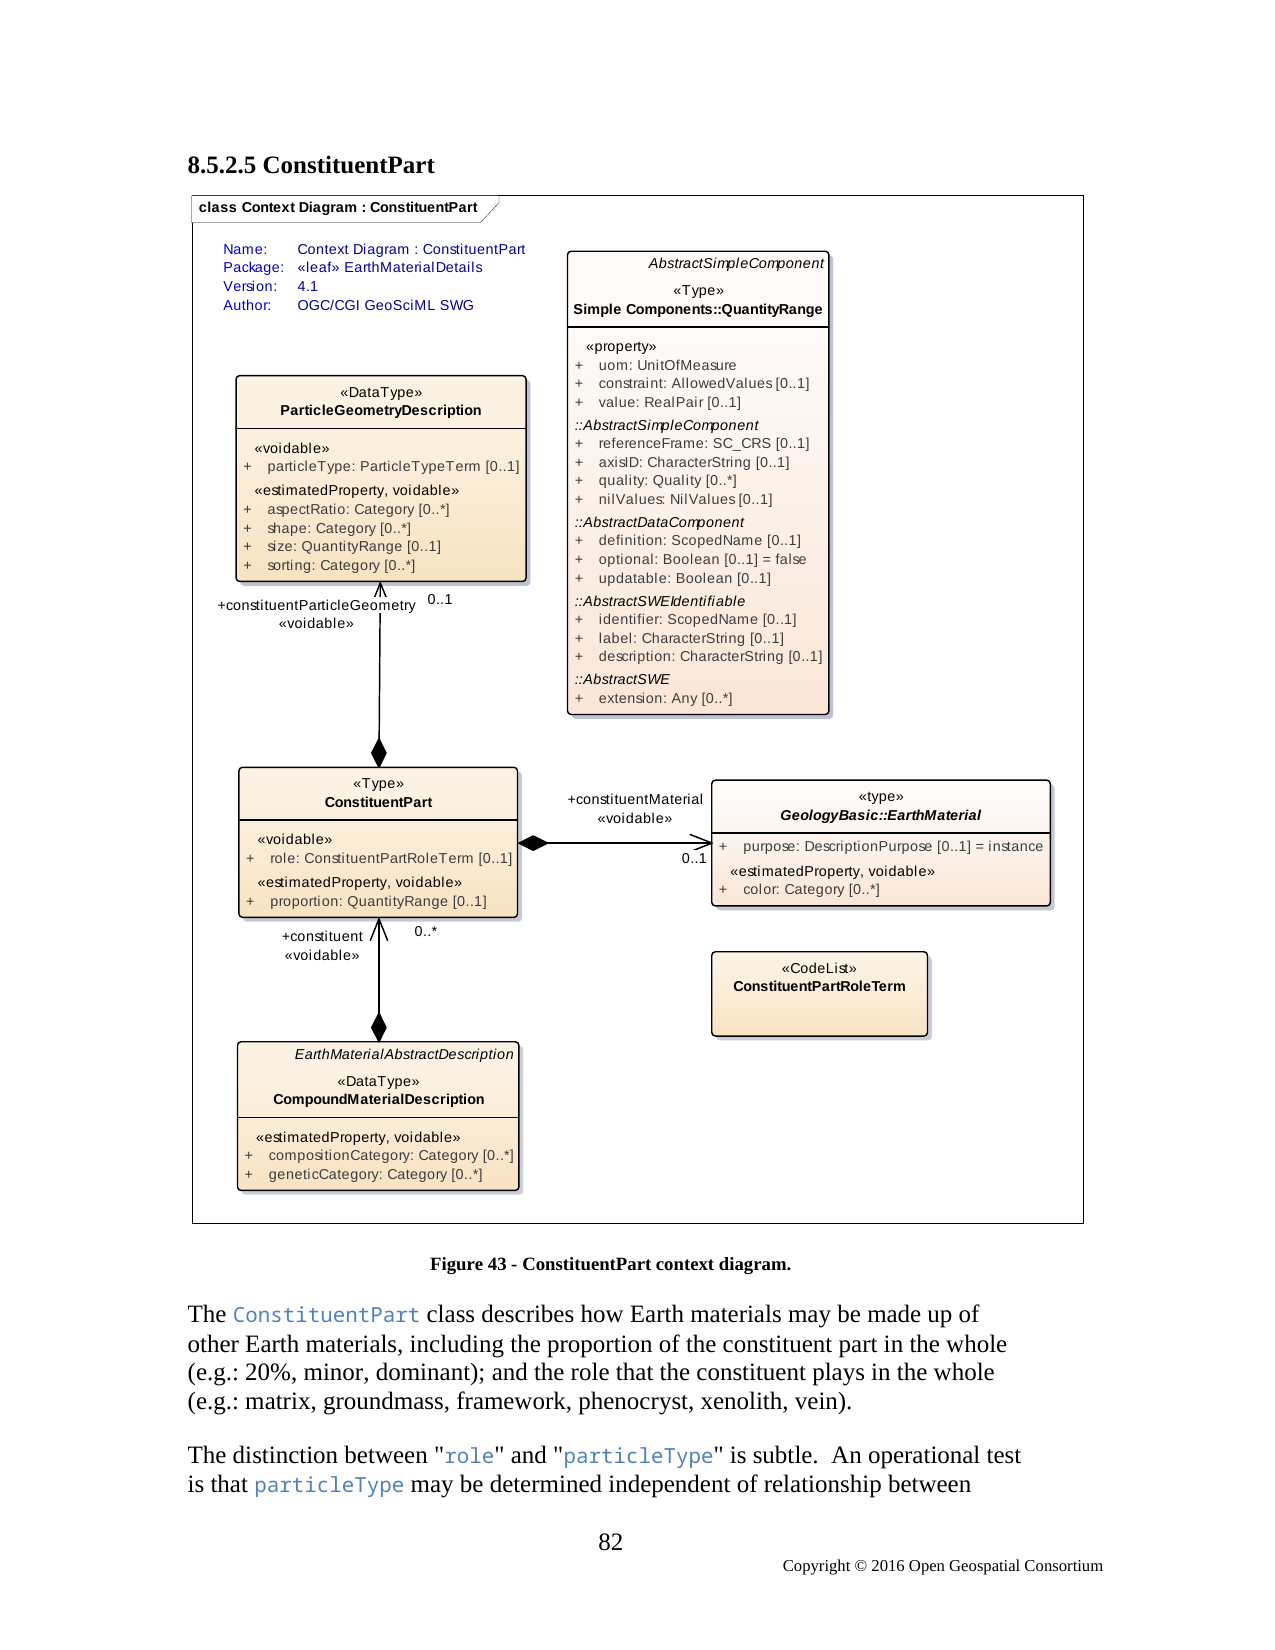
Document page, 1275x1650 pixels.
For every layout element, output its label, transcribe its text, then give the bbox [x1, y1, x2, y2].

text The ConstituentPart class describes how Earth materials may be made up of other Earth materials, including the proportion of the constituent part in the whole (e.g.: 20%, minor, dominant); and the role that the constituent plays in the whole (e.g.: matrix, groundmass, framework, phenocryst, xenolith, vein). [187, 1299, 1034, 1415]
subtitle ConstituentPart [187, 150, 1034, 179]
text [187, 1440, 1034, 1499]
text Figure 43 - ConstituentPart context diagram. [187, 1253, 1034, 1274]
